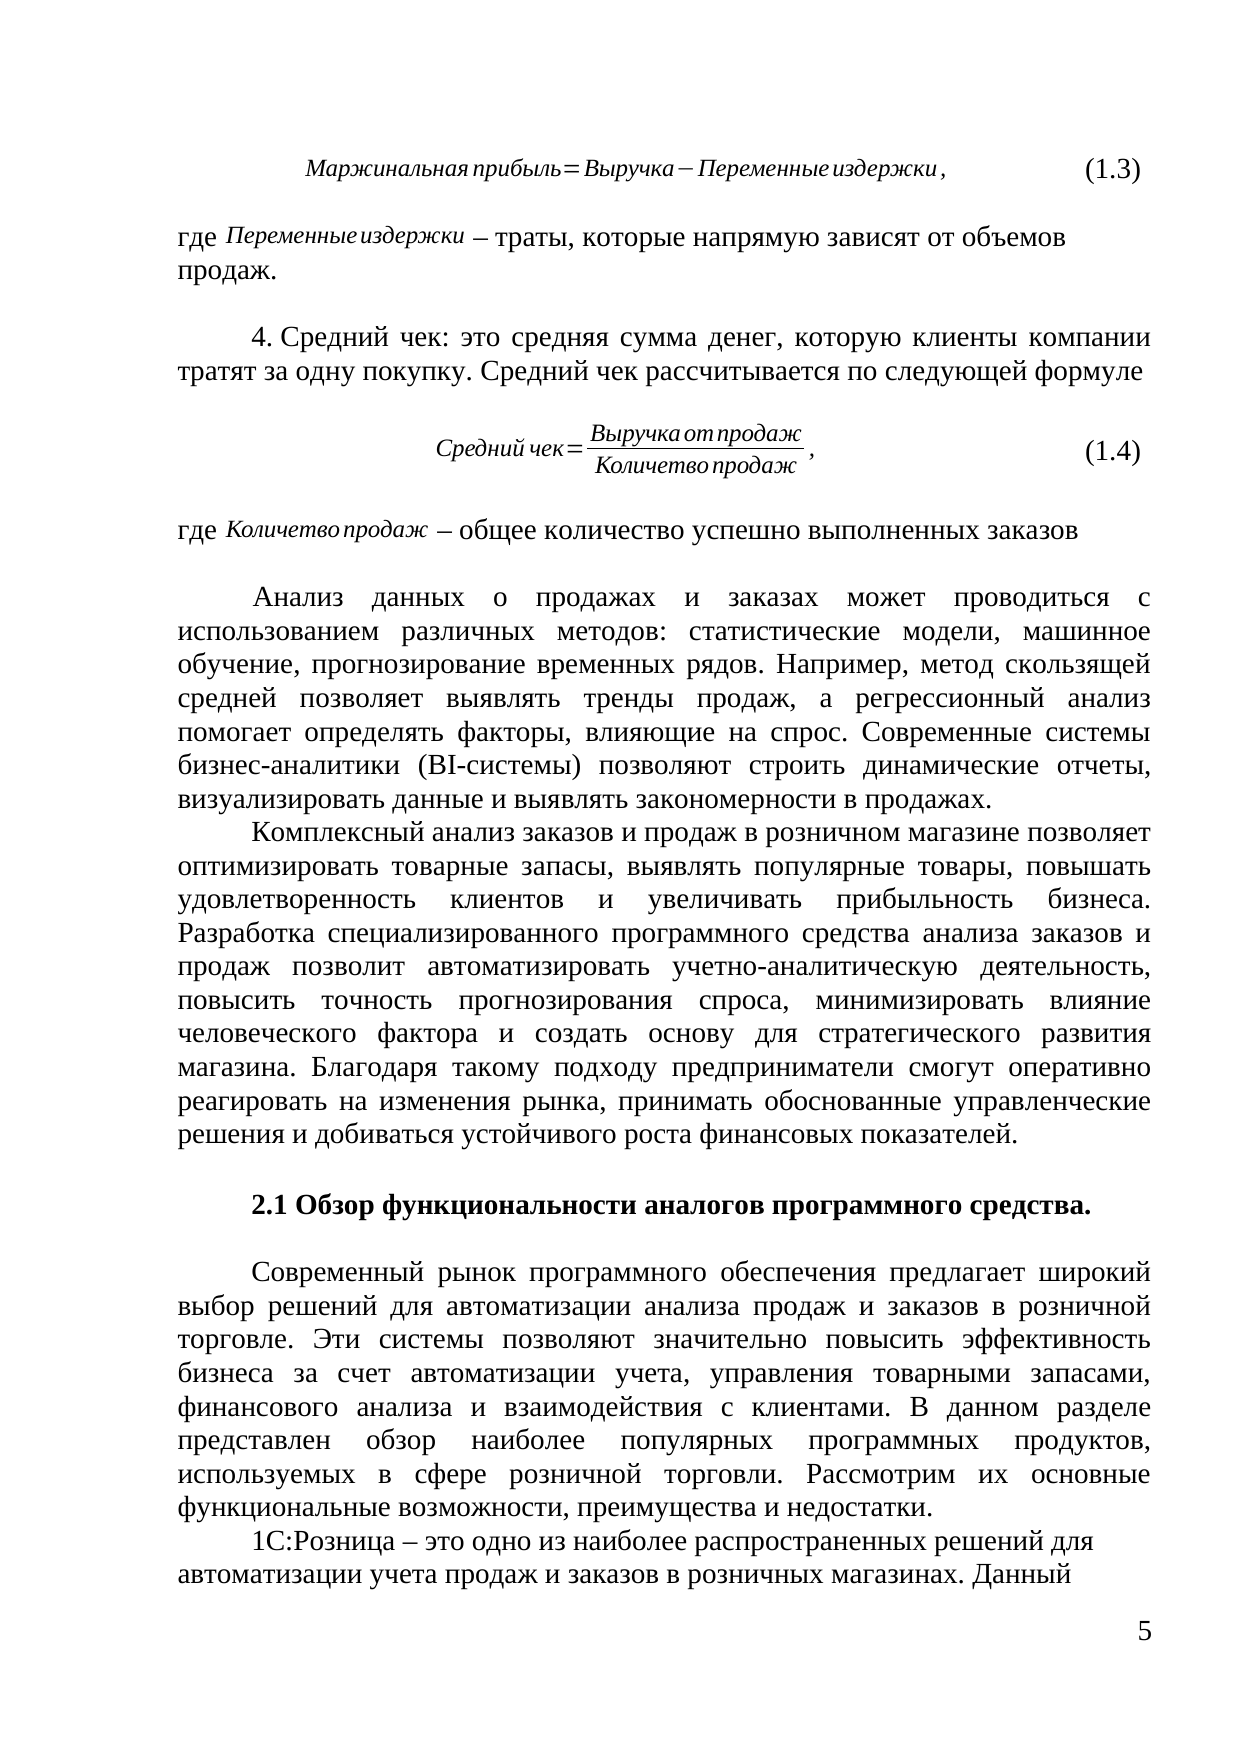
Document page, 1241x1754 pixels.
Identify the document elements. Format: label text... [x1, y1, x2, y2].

list где – траты, которые напрямую зависят от объемов продаж. [177, 219, 1152, 286]
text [177, 1523, 1152, 1590]
text Комплексный анализ заказов и продаж в розничном магазине позволяет оптимизировать товарные запасы, выявлять популярные товары, повышать удовлетворенность клиентов и увеличивать прибыльность бизнеса. Разработка специализированного программного средства анализа заказов и продаж позволит автоматизировать учетно-аналитическую деятельность, повысить точность прогнозирования спроса, минимизировать влияние человеческого фактора и создать основу для стратегического развития магазина. Благодаря такому подходу предприниматели смогут оперативно реагировать на изменения рынка, принимать обоснованные управленческие решения и добиваться устойчивого роста финансовых показателей. [177, 814, 1152, 1150]
text Анализ данных о продажах и заказах может проводиться с использованием различных методов: статистические модели, машинное обучение, прогнозирование временных рядов. Например, метод скользящей средней позволяет выявлять тренды продаж, а регрессионный анализ помогает определять факторы, влияющие на спрос. Современные системы бизнес-аналитики (BI-системы) позволяют строить динамические отчеты, визуализировать данные и выявлять закономерности в продажах. [177, 579, 1152, 814]
text Современный рынок программного обеспечения предлагает широкий выбор решений для автоматизации анализа продаж и заказов в розничной торговле. Эти системы позволяют значительно повысить эффективность бизнеса за счет автоматизации учета, управления товарными запасами, финансового анализа и взаимодействия с клиентами. В данном разделе представлен обзор наиболее популярных программных продуктов, используемых в сфере розничной торговли. Рассмотрим их основные функциональные возможности, преимущества и недостатки. [177, 1254, 1152, 1523]
list Средний чек: это средняя сумма денег, которую клиенты компании тратят за одну покупку. Средний чек рассчитывается по следующей формуле [177, 319, 1152, 386]
table_header (1.3) [1073, 152, 1152, 185]
list где – общее количество успешно выполненных заказов [177, 512, 1152, 546]
subtitle Обзор функциональности аналогов программного средства. [251, 1187, 1152, 1221]
table_header [177, 420, 1073, 479]
table_header (1.4) [1073, 420, 1152, 479]
table_header [177, 152, 1073, 185]
